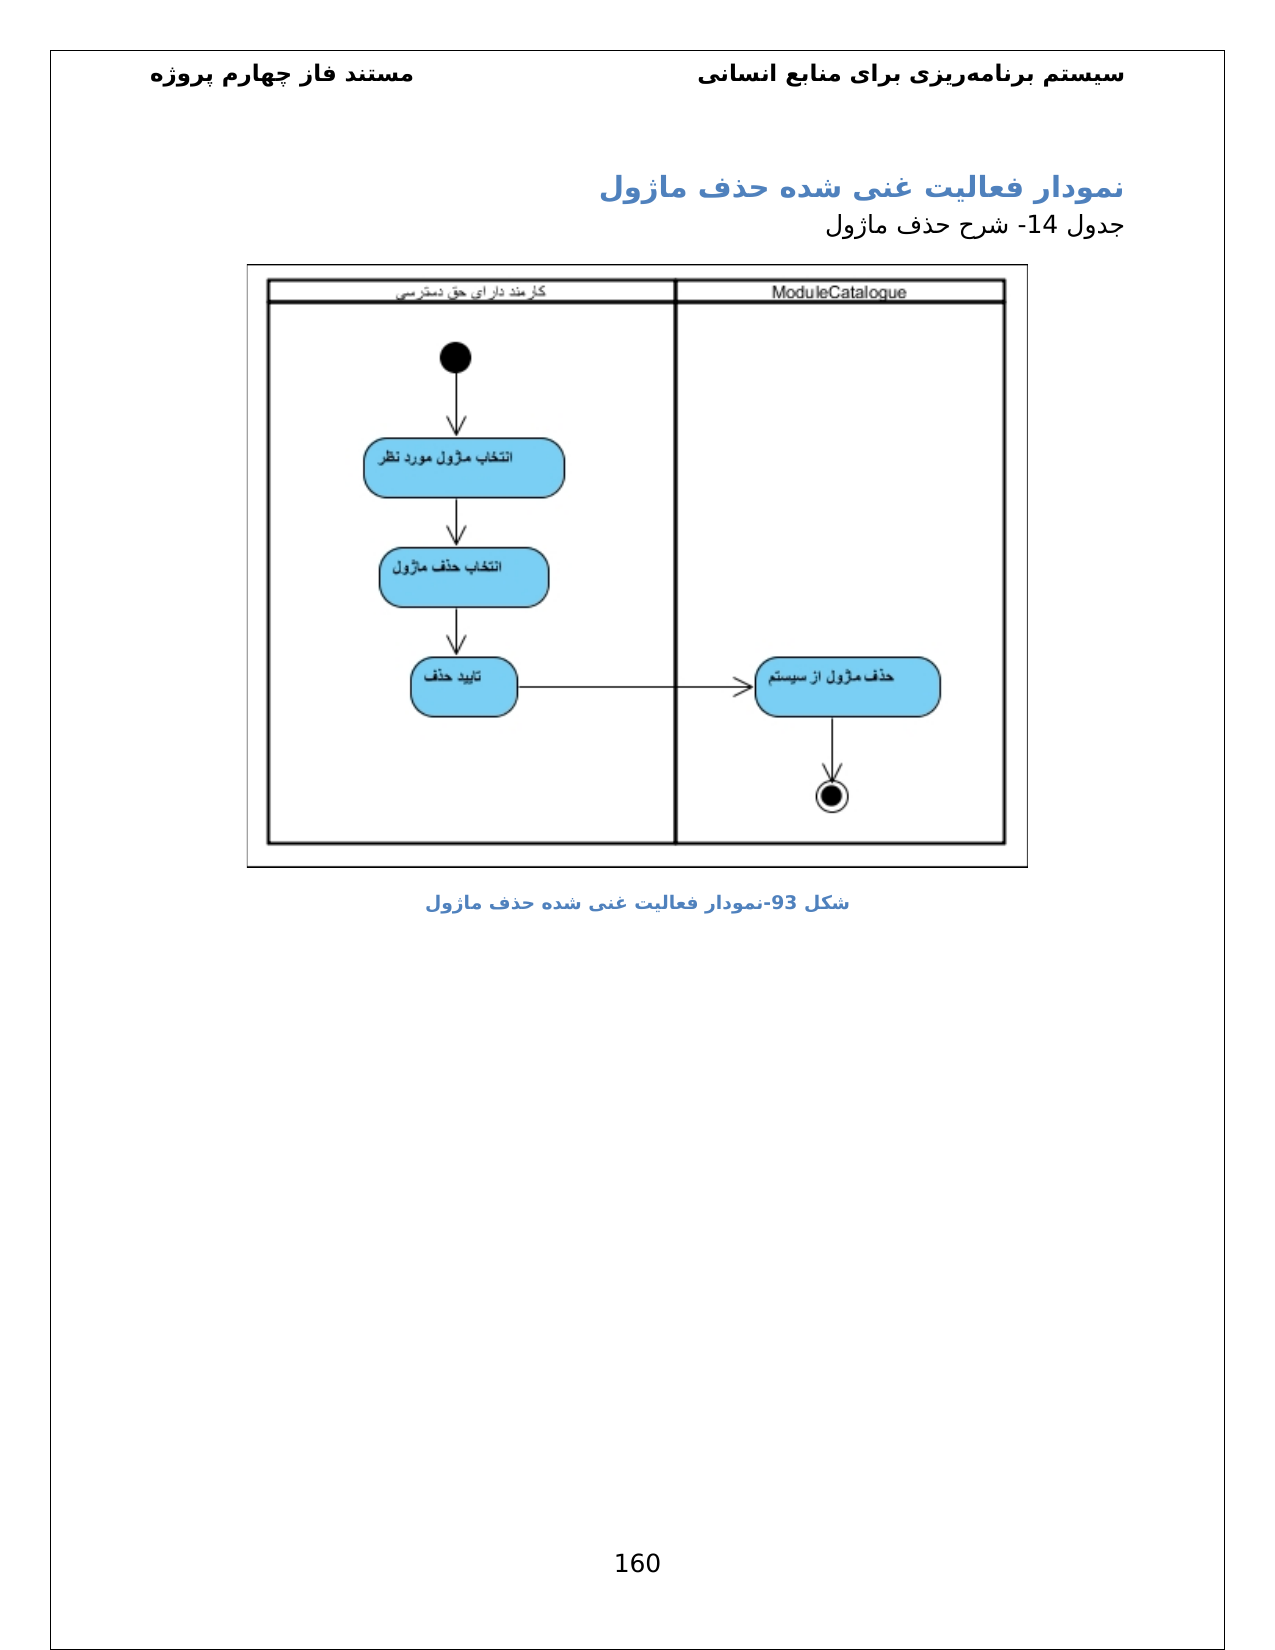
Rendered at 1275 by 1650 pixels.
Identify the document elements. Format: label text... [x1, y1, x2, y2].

subtitle نمودار فعالیت غنی شده حذف ماژول [150, 171, 1125, 205]
picture [246, 264, 1028, 868]
text شکل 93-نمودار فعالیت غنی شده حذف ماژول [150, 892, 1125, 913]
text جدول 14- شرح حذف ماژول [150, 210, 1125, 239]
